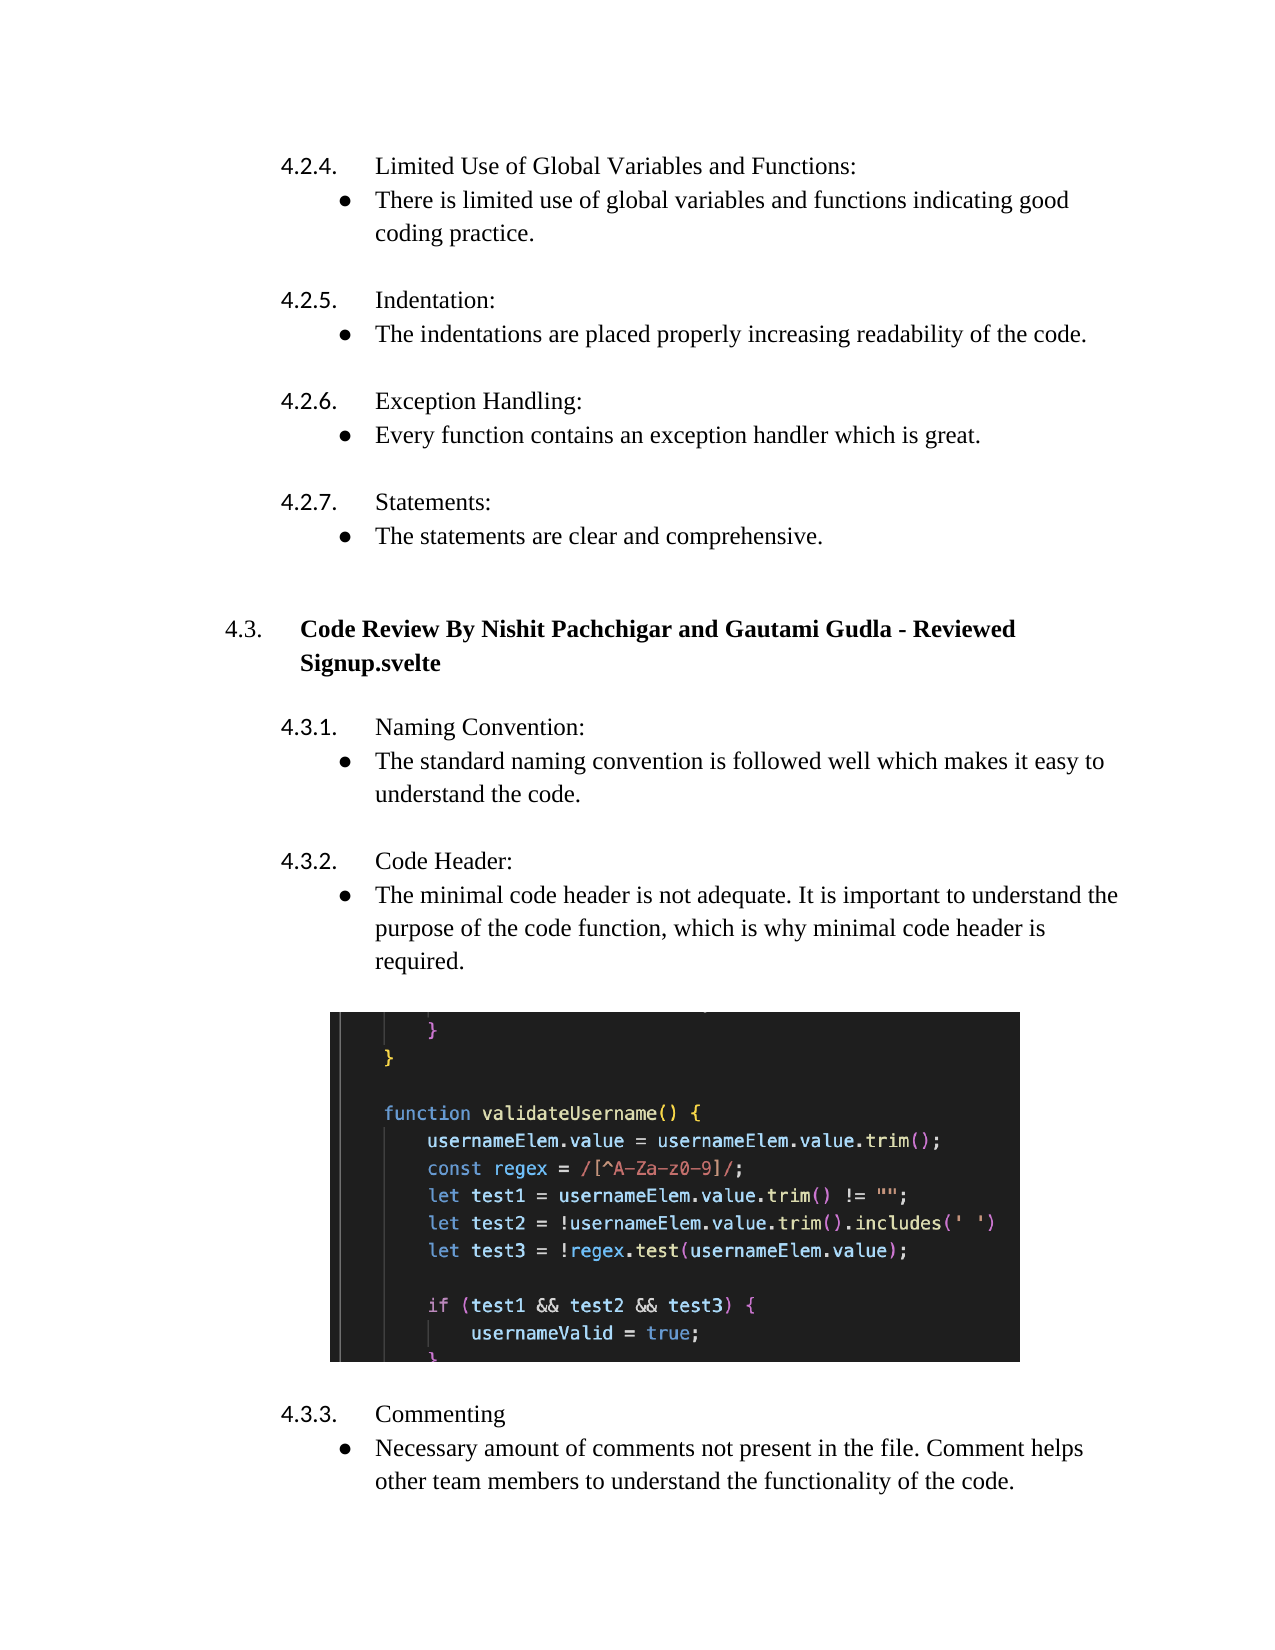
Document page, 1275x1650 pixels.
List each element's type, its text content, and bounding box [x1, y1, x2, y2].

list Naming Convention: [337, 711, 1125, 741]
picture [330, 1012, 1020, 1362]
list Indentation: [337, 284, 1125, 314]
subtitle Code Review By Nishit Pachchigar and Gautami Gudla - Reviewed Signup.svelte [262, 614, 1125, 676]
list The minimal code header is not adequate. It is important to understand the purpose of the code function, which is why minimal code header is required. [337, 880, 1125, 975]
list Necessary amount of comments not present in the file. Comment helps other team members to understand the functionality of the code. [337, 1433, 1125, 1495]
list Every function contains an exception handler which is great. [337, 420, 1125, 449]
list Statements: [337, 486, 1125, 517]
list Exception Handling: [337, 385, 1125, 416]
list The standard naming convention is followed well which makes it easy to understand the code. [337, 746, 1125, 808]
list Commenting [337, 1398, 1125, 1429]
list There is limited use of global variables and functions indicating good coding practice. [337, 185, 1125, 247]
list The indentations are placed properly increasing readability of the code. [337, 319, 1125, 348]
list The statements are clear and comprehensive. [337, 521, 1125, 550]
list Code Header: [337, 845, 1125, 875]
list Limited Use of Global Variables and Functions: [337, 150, 1125, 181]
